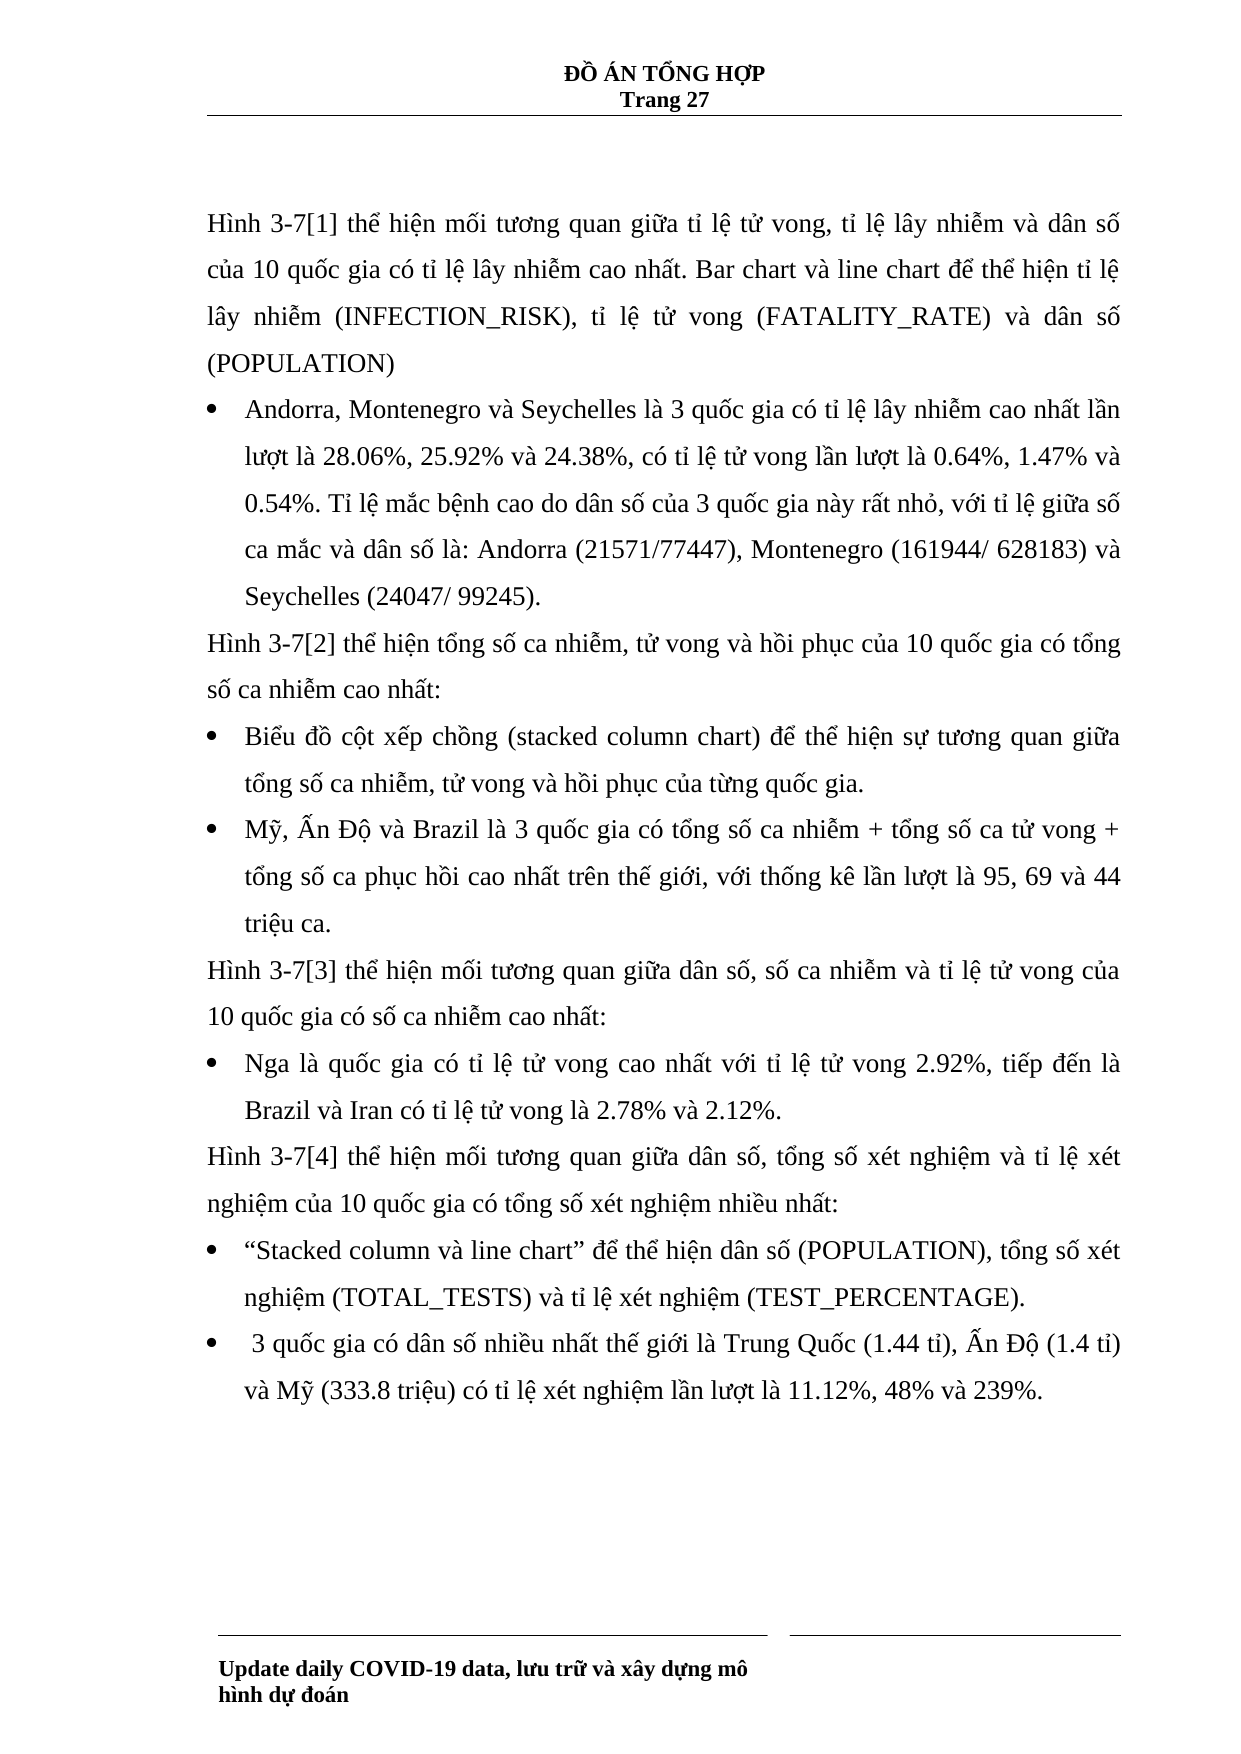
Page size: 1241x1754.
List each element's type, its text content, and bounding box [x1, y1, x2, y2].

list Andorra, Montenegro và Seychelles là 3 quốc gia có tỉ lệ lây nhiễm cao nhất lần lượt là 28.06%, 25.92% và 24.38%, có tỉ lệ tử vong lần lượt là 0.64%, 1.47% và 0.54%. Tỉ lệ mắc bệnh cao do dân số của 3 quốc gia này rất nhỏ, với tỉ lệ giữa số ca mắc và dân số là: Andorra (21571/77447), Montenegro (161944/ 628183) và Seychelles (24047/ 99245). [207, 393, 1122, 611]
list Biểu đồ cột xếp chồng (stacked column chart) để thể hiện sự tương quan giữa tổng số ca nhiễm, tử vong và hồi phục của từng quốc gia. [207, 720, 1122, 798]
text Hình 3-7[3] thể hiện mối tương quan giữa dân số, số ca nhiễm và tỉ lệ tử vong của 10 quốc gia có số ca nhiễm cao nhất: [207, 954, 1122, 1032]
list Mỹ, Ấn Độ và Brazil là 3 quốc gia có tổng số ca nhiễm + tổng số ca tử vong + tổng số ca phục hồi cao nhất trên thế giới, với thống kê lần lượt là 95, 69 và 44 triệu ca. [207, 814, 1122, 938]
list 3 quốc gia có dân số nhiều nhất thế giới là Trung Quốc (1.44 tỉ), Ấn Độ (1.4 tỉ) và Mỹ (333.8 triệu) có tỉ lệ xét nghiệm lần lượt là 11.12%, 48% và 239%. [207, 1327, 1122, 1405]
list Nga là quốc gia có tỉ lệ tử vong cao nhất với tỉ lệ tử vong 2.92%, tiếp đến là Brazil và Iran có tỉ lệ tử vong là 2.78% và 2.12%. [207, 1047, 1122, 1125]
text Hình 3-7[2] thể hiện tổng số ca nhiễm, tử vong và hồi phục của 10 quốc gia có tổng số ca nhiễm cao nhất: [207, 627, 1122, 705]
text Hình 3-7[1] thể hiện mối tương quan giữa tỉ lệ tử vong, tỉ lệ lây nhiễm và dân số của 10 quốc gia có tỉ lệ lây nhiễm cao nhất. Bar chart và line chart để thể hiện tỉ lệ lây nhiễm (INFECTION_RISK), tỉ lệ tử vong (FATALITY_RATE) và dân số (POPULATION) [207, 207, 1122, 378]
text Hình 3-7[4] thể hiện mối tương quan giữa dân số, tổng số xét nghiệm và tỉ lệ xét nghiệm của 10 quốc gia có tổng số xét nghiệm nhiều nhất: [207, 1141, 1122, 1218]
list “Stacked column và line chart” để thể hiện dân số (POPULATION), tổng số xét nghiệm (TOTAL_TESTS) và tỉ lệ xét nghiệm (TEST_PERCENTAGE). [207, 1234, 1122, 1312]
